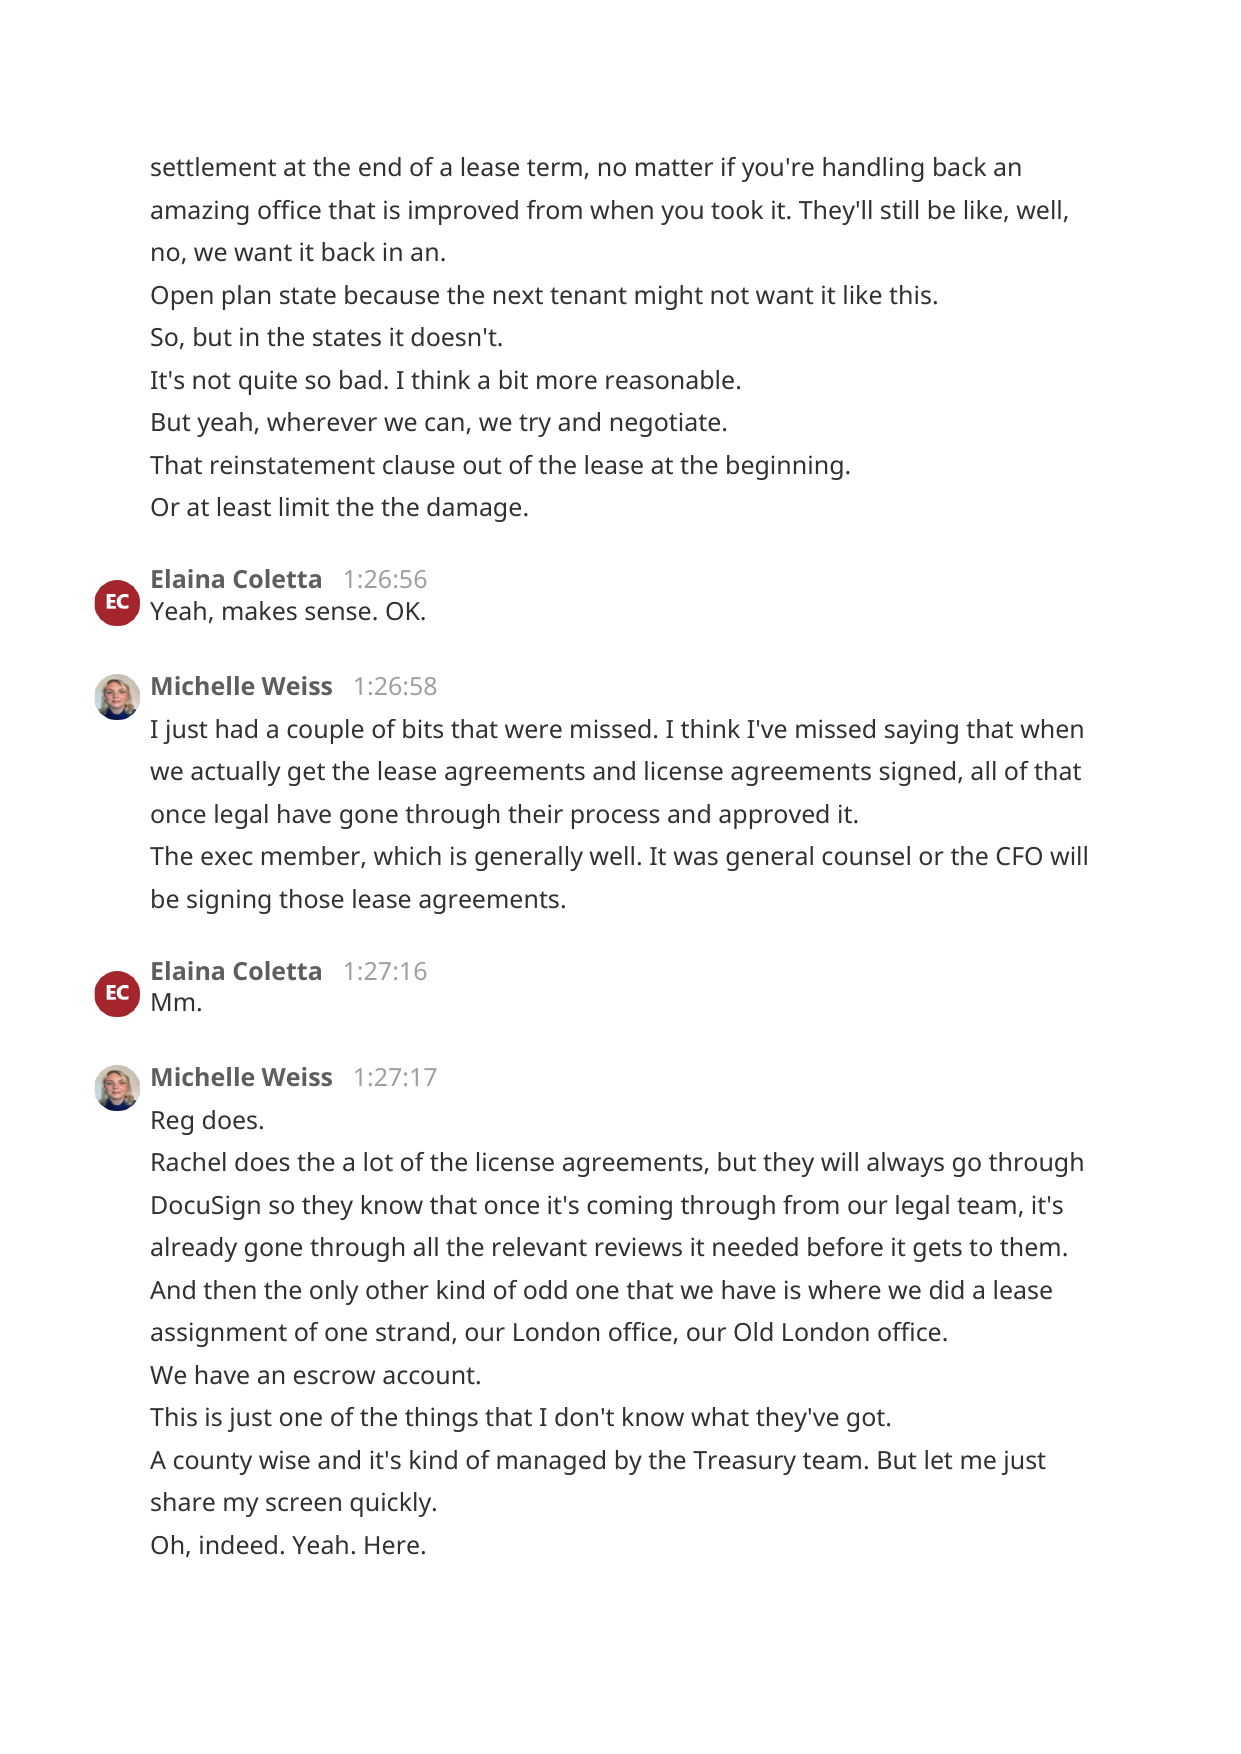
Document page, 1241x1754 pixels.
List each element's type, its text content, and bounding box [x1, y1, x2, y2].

picture [94, 1065, 140, 1111]
text Michelle Weiss 1:26:58 I just had a couple of bits that were missed. I think I've missed saying that when we actually get the lease agreements and license agreements signed, all of that once legal have gone through their process and approved it. The exec member, which is generally well. It was general counsel or the CFO will be signing those lease agreements. [150, 626, 1090, 915]
picture [94, 580, 140, 626]
picture [94, 971, 140, 1017]
text Elaina Coletta 1:27:16 Mm. [150, 924, 1090, 1017]
picture [94, 674, 140, 720]
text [150, 1017, 1090, 1562]
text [150, 150, 1090, 524]
text Elaina Coletta 1:26:56 Yeah, makes sense. OK. [150, 532, 1090, 626]
